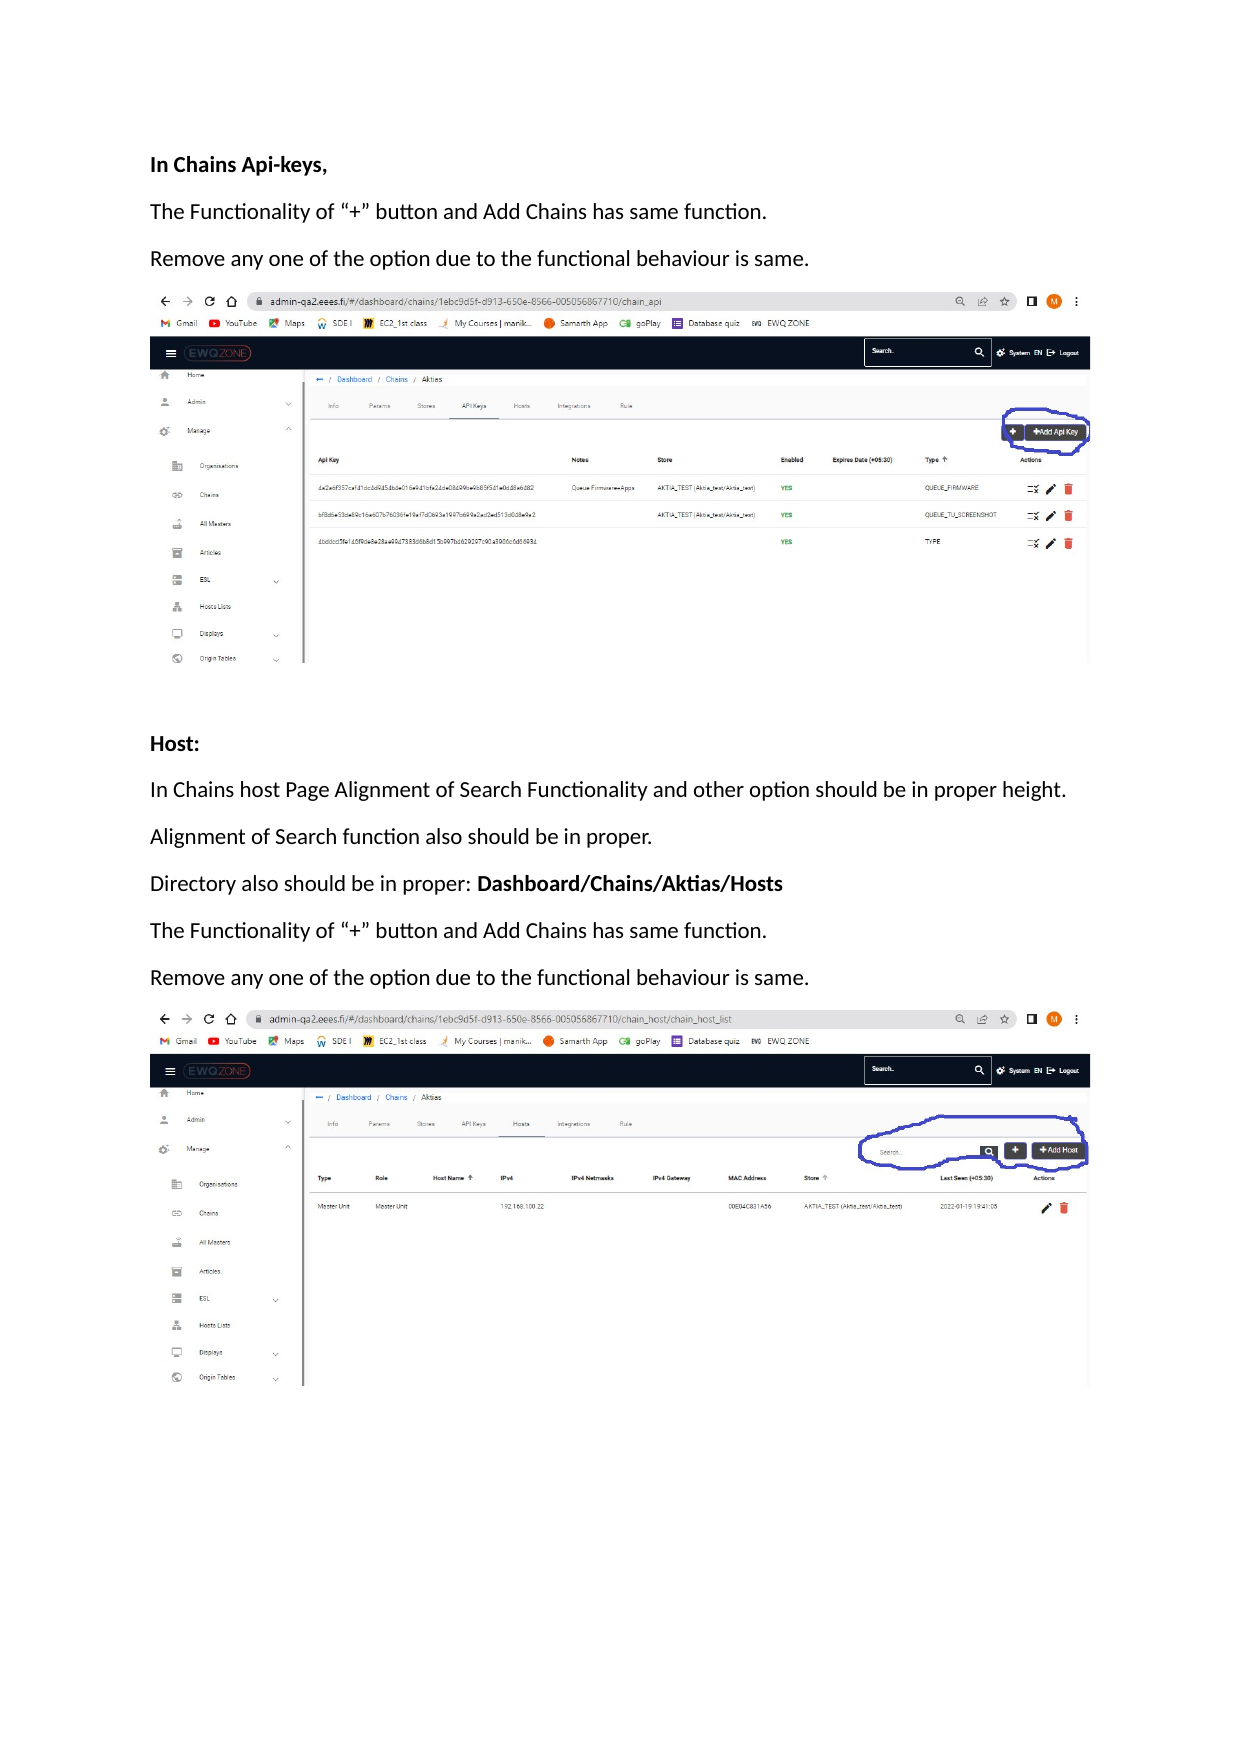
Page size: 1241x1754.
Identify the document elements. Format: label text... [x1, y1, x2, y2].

text In Chains host Page Alignment of Search Functionality and other option should be in proper height. [150, 776, 1090, 804]
text In Chains Api-keys, [150, 150, 1090, 178]
text The Functionality of “+” button and Add Chains has same function. [150, 916, 1090, 944]
text The Functionality of “+” button and Add Chains has same function. [150, 197, 1090, 225]
text Host: [150, 729, 1090, 757]
text Remove any one of the option due to the functional behaviour is same. [150, 244, 1090, 272]
picture [150, 1010, 1091, 1386]
text Directory also should be in proper: Dashboard/Chains/Aktias/Hosts [150, 869, 1090, 897]
text Alignment of Search function also should be in proper. [150, 822, 1090, 851]
text Remove any one of the option due to the functional behaviour is same. [150, 963, 1090, 991]
picture [150, 290, 1091, 663]
